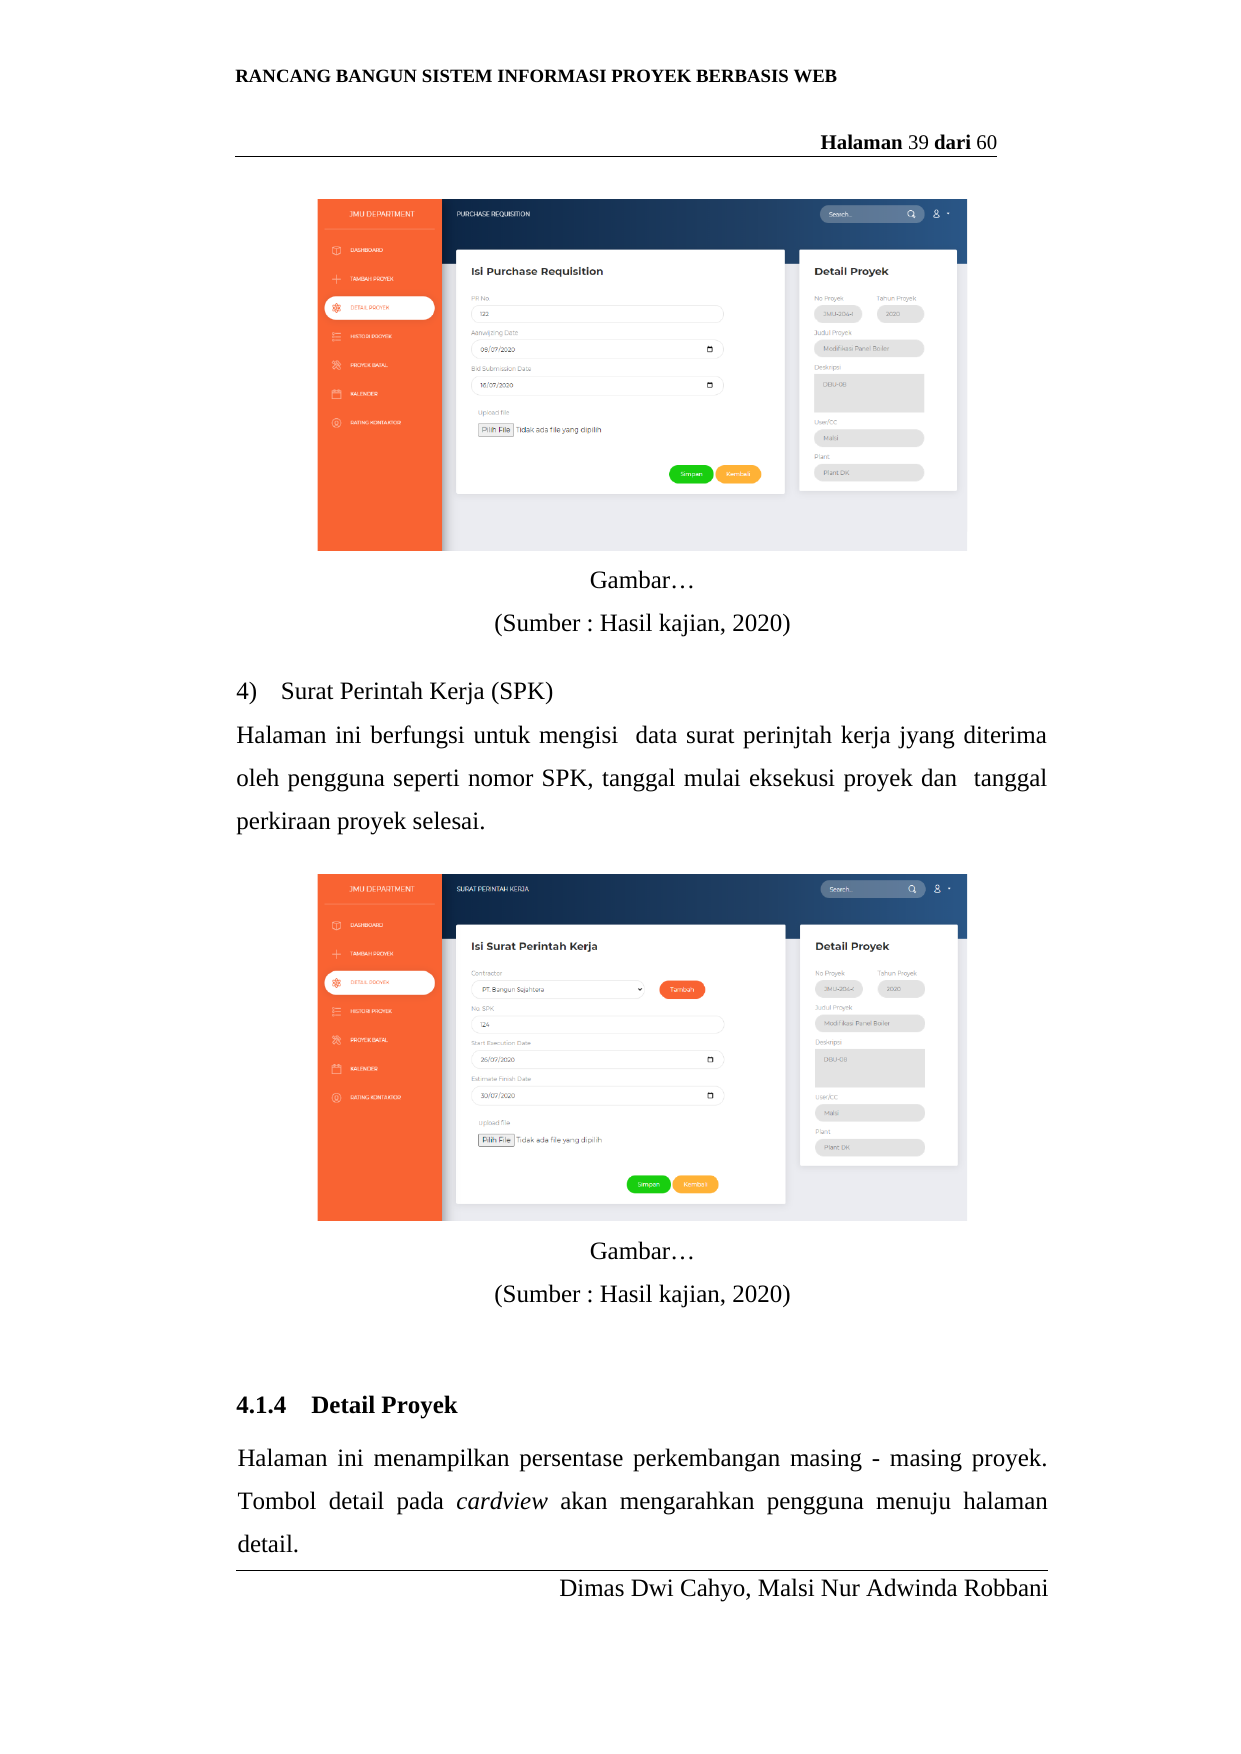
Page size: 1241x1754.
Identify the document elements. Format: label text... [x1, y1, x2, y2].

text Halaman ini menampilkan persentase perkembangan masing - masing proyek. Tombol detail pada cardview akan mengarahkan pengguna menuju halaman detail. [237, 1443, 1048, 1558]
subtitle Detail Proyek [236, 1391, 1048, 1419]
picture [317, 874, 968, 1221]
text Gambar… [236, 565, 1048, 594]
text Gambar… [236, 1236, 1048, 1264]
text (Sumber : Hasil kajian, 2020) [236, 1279, 1048, 1308]
picture [317, 199, 968, 551]
text (Sumber : Hasil kajian, 2020) [236, 608, 1048, 637]
text Halaman ini berfungsi untuk mengisi data surat perinjtah kerja jyang diterima oleh pengguna seperti nomor SPK, tanggal mulai eksekusi proyek dan tanggal perkiraan proyek selesai. [236, 720, 1048, 835]
list Surat Perintah Kerja (SPK) [236, 676, 1048, 705]
